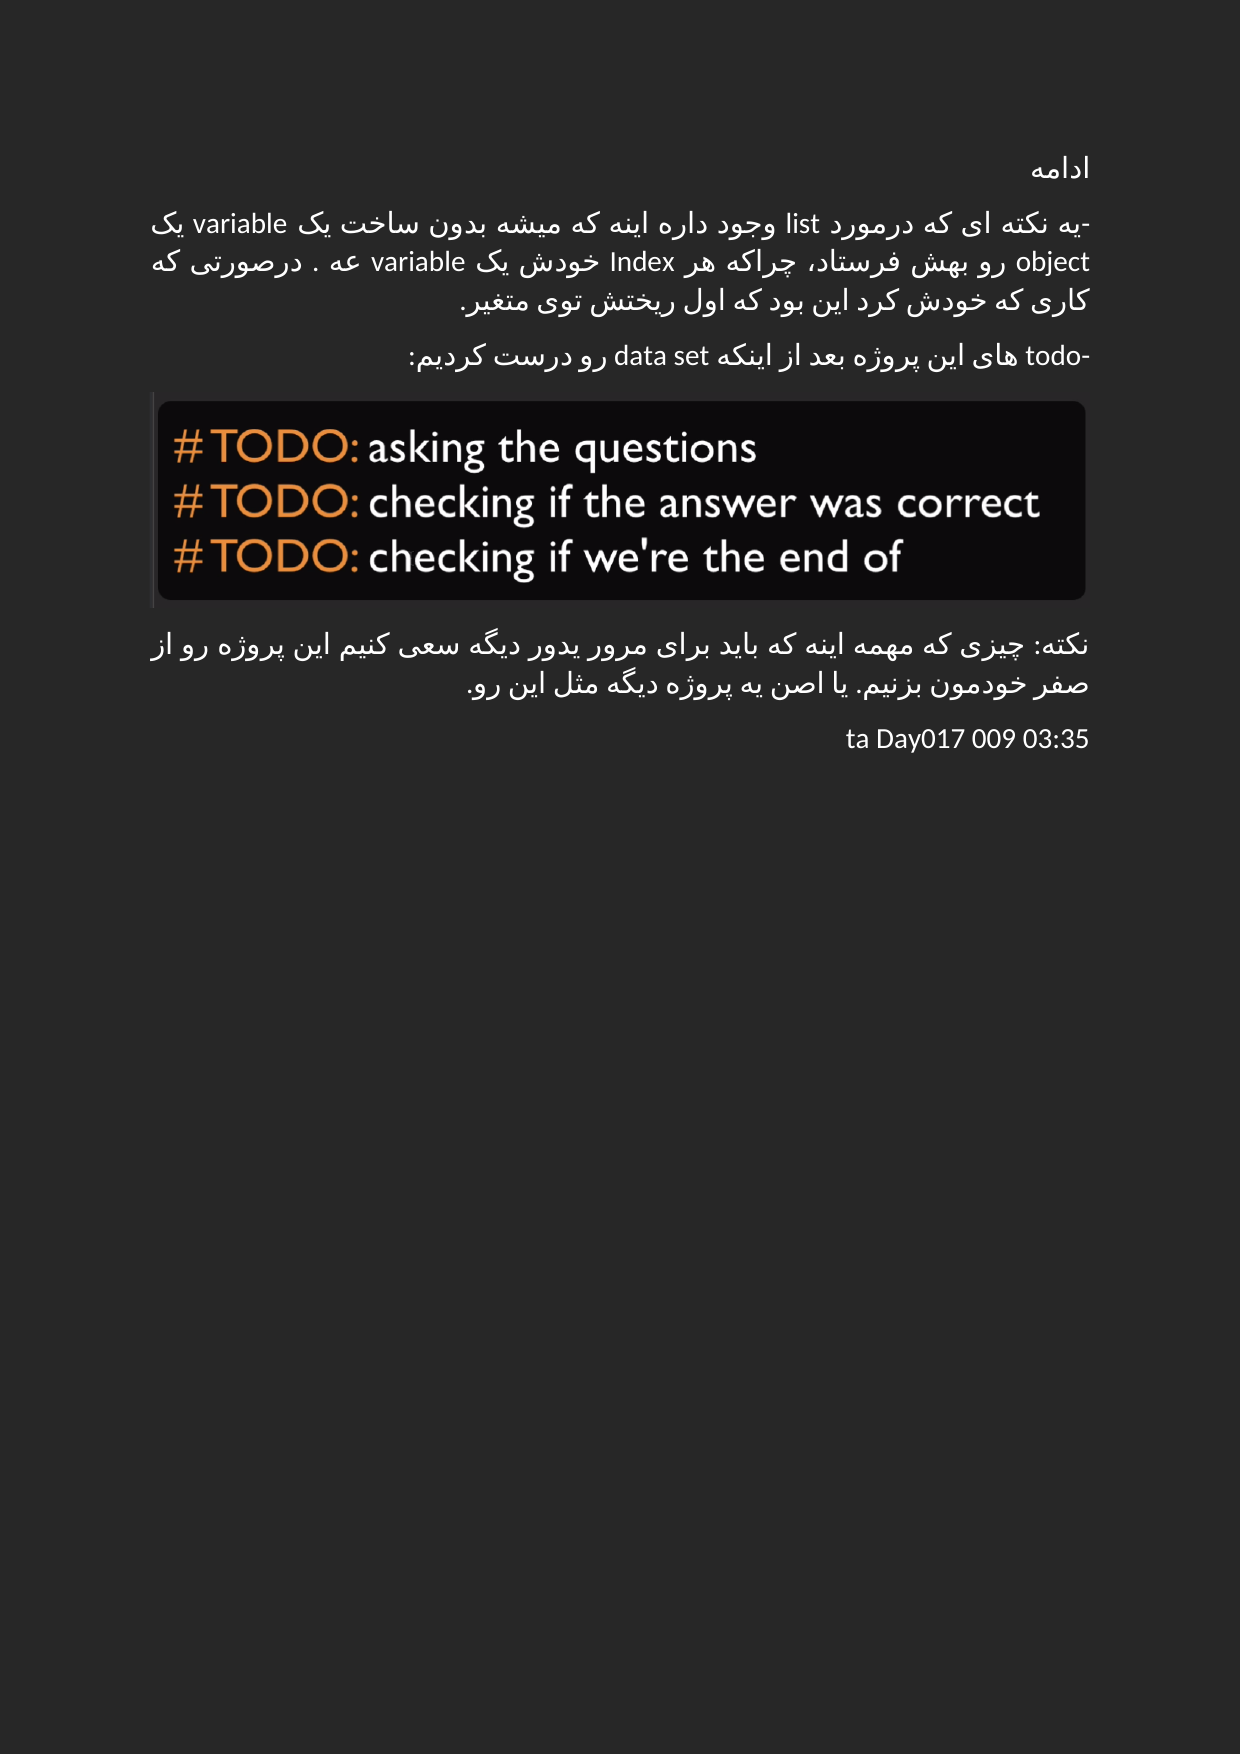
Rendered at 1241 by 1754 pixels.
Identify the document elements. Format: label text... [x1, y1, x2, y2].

picture [149, 392, 1090, 608]
text ta Day017 009 03:35 [150, 720, 1090, 756]
text -todo های این پروژه بعد از اینکه data set رو درست کردیم: [150, 337, 1090, 373]
text -یه نکته ای که درمورد list وجود داره اینه که میشه بدون ساخت یک variable یک object رو بهش فرستاد، چراکه هر Index خودش یک variable عه . درصورتی که کاری که خودش کرد این بود که اول ریختش توی متغیر. [150, 205, 1090, 318]
text ادامه [150, 150, 1090, 186]
text نکته: چیزی که مهمه اینه که باید برای مرور یدور دیگه سعی کنیم این پروژه رو از صفر خودمون بزنیم. یا اصن یه پروژه دیگه مثل این رو. [150, 626, 1090, 701]
